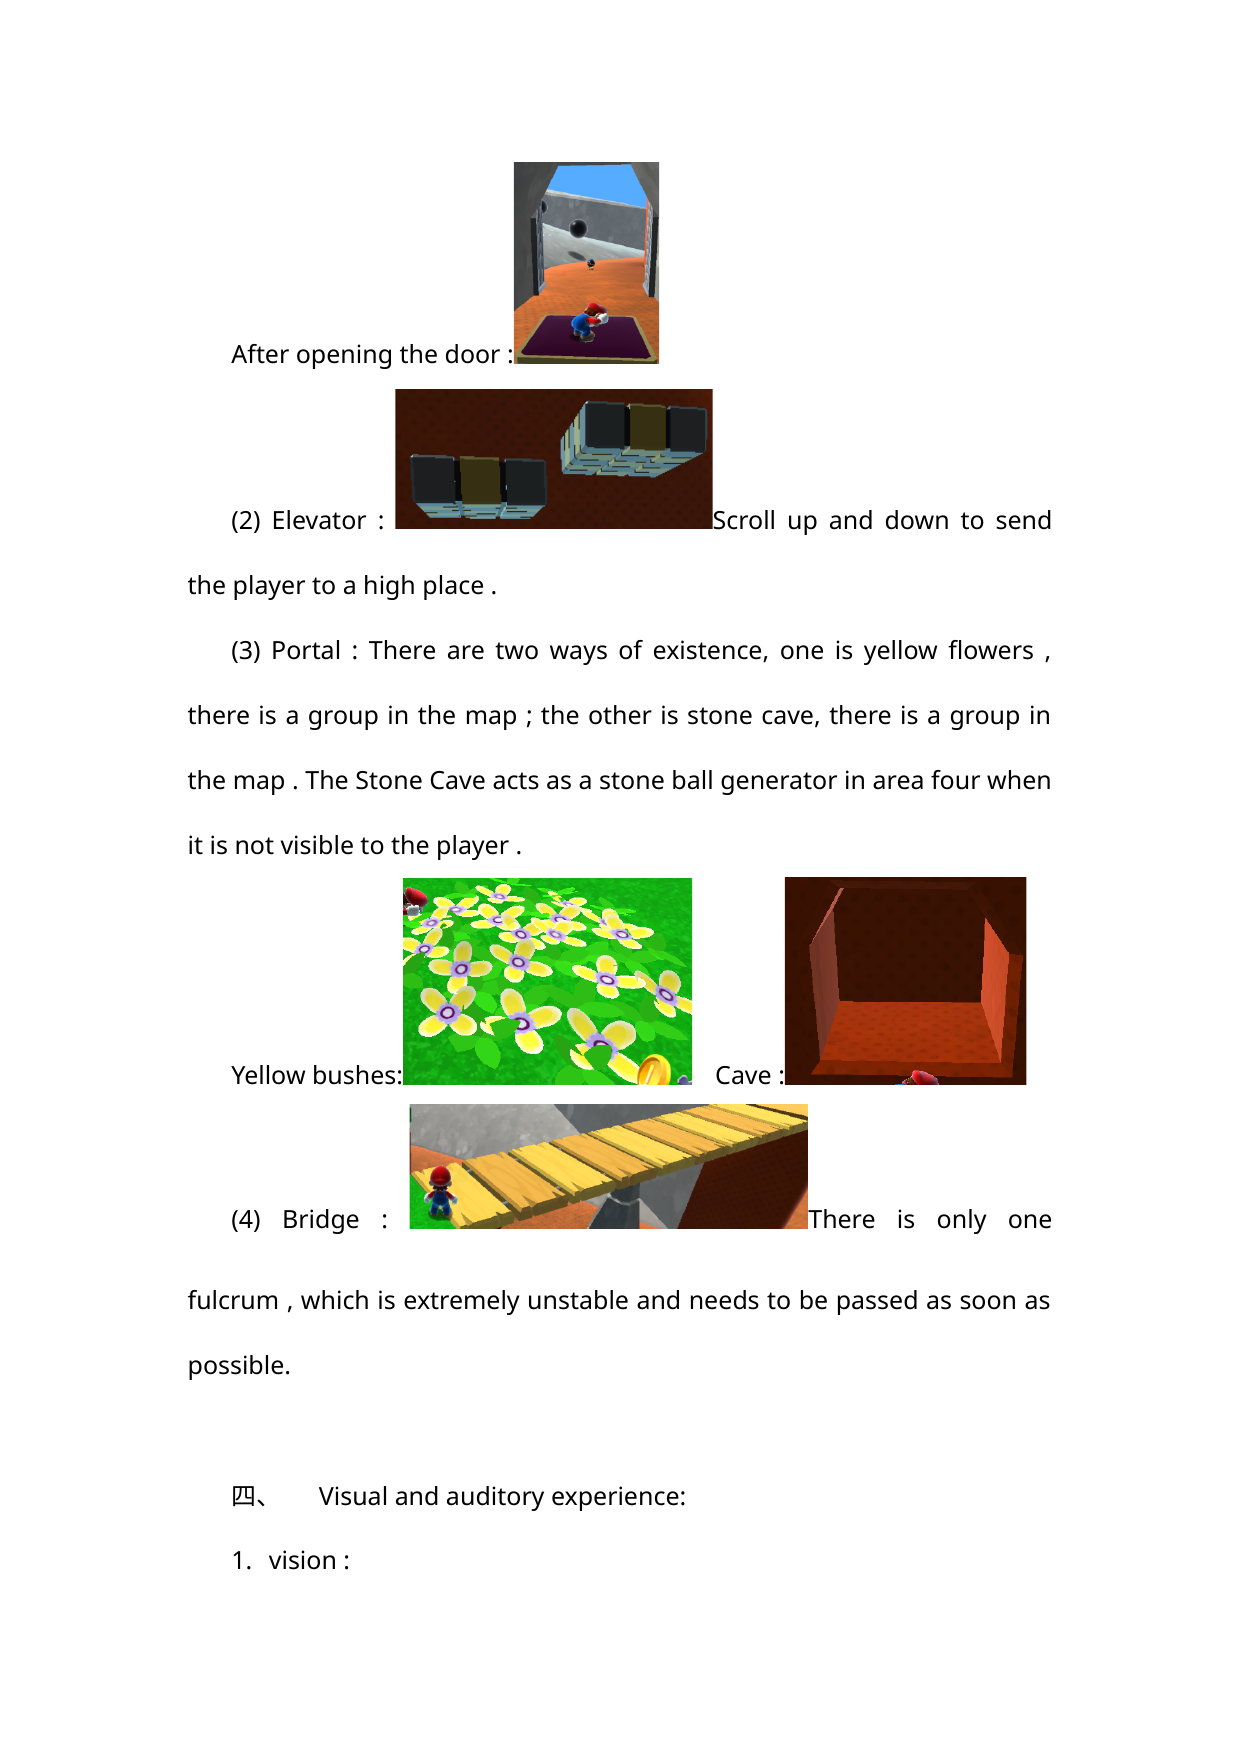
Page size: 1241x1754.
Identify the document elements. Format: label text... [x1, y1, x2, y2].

text (4) Bridge : There is only one fulcrum , which is extremely unstable and needs to be passed as soon as possible. [187, 1104, 1053, 1397]
picture [409, 1104, 808, 1229]
text (2) Elevator : Scroll up and down to send the player to a high place . [187, 389, 1053, 617]
list Visual and auditory experience: [231, 1462, 1053, 1527]
text (3) Portal : There are two ways of existence, one is yellow flowers , there is a group in the map ; the other is stone cave, there is a group in the map . The Stone Cave acts as a stone ball generator in area four when it is not visible to the player . [187, 617, 1053, 877]
picture [784, 877, 1027, 1085]
picture [403, 878, 693, 1085]
picture [395, 389, 713, 529]
list vision : [231, 1527, 1053, 1592]
picture [513, 162, 660, 364]
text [187, 162, 1053, 389]
